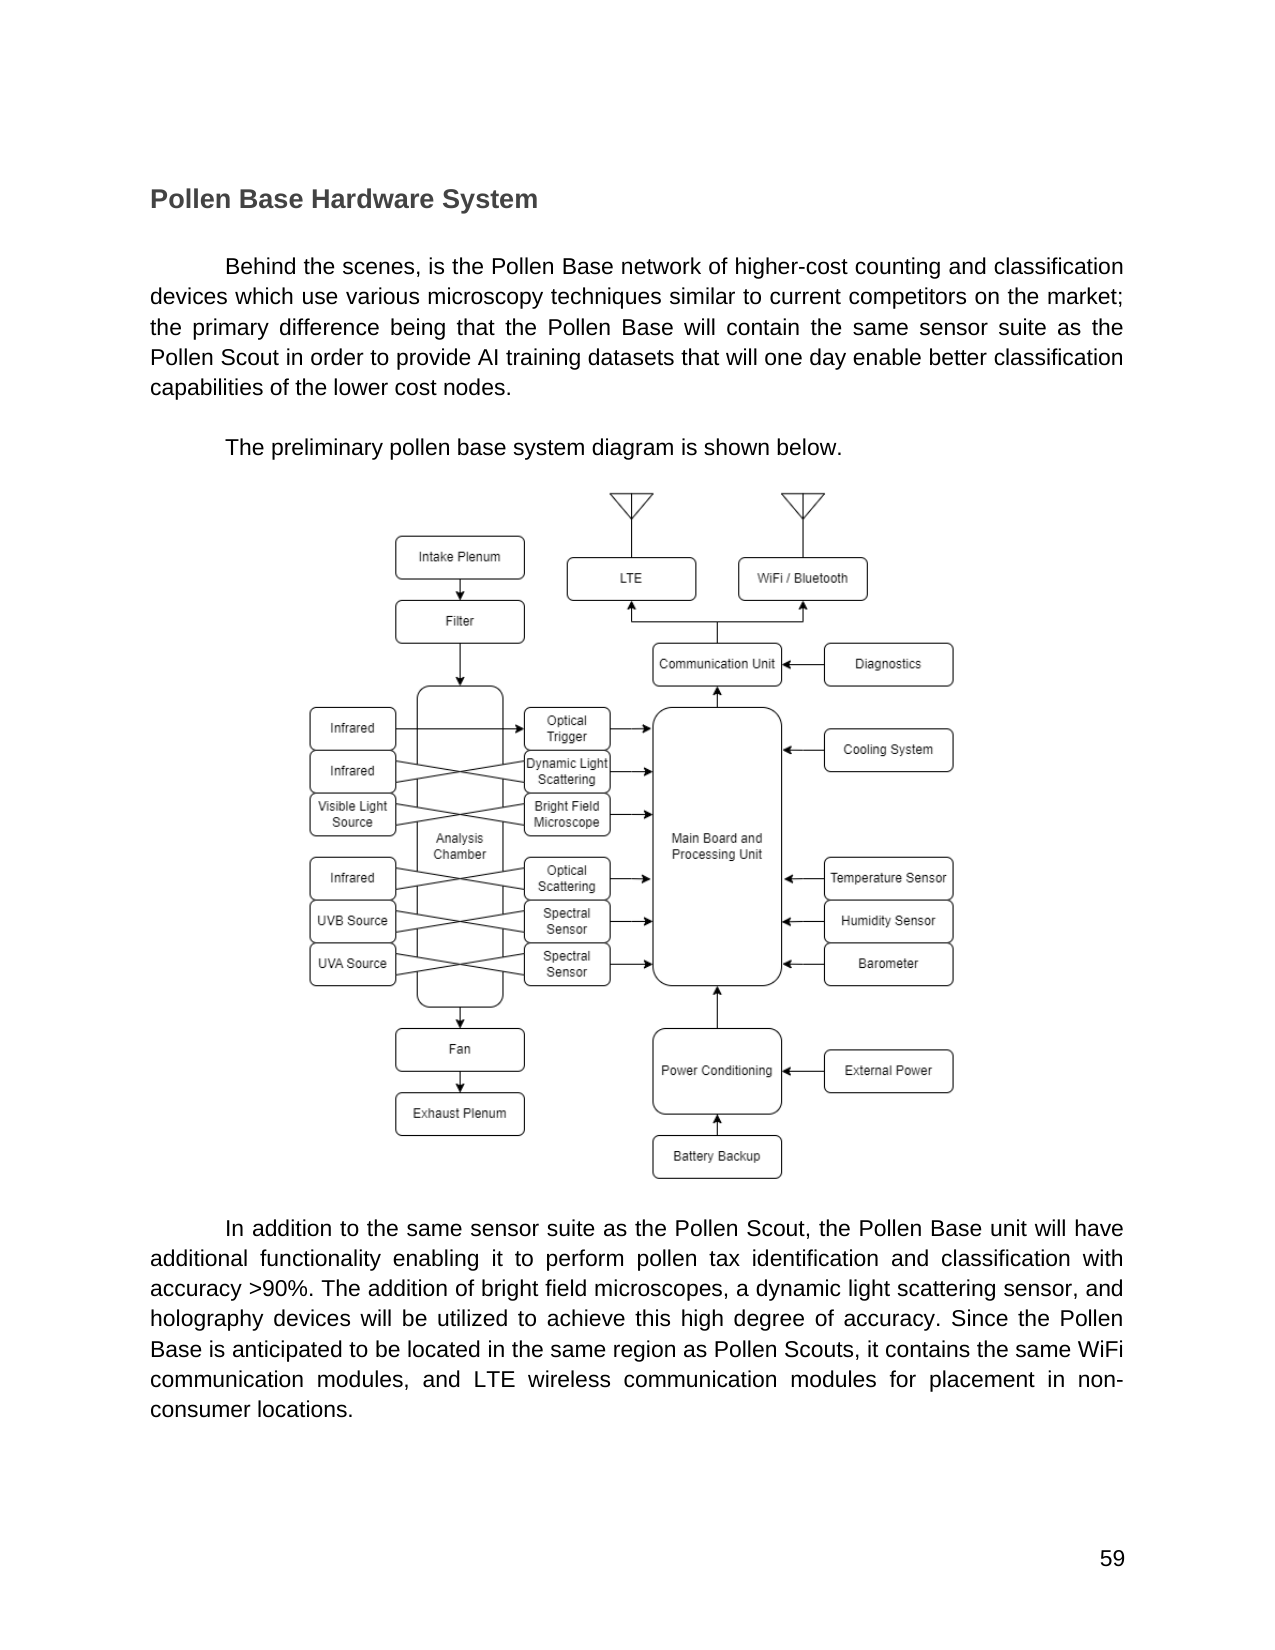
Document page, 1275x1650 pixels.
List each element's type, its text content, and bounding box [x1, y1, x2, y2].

text Behind the scenes, is the Pollen Base network of higher-cost counting and classification devices which use various microscopy techniques similar to current competitors on the market; the primary difference being that the Pollen Base will contain the same sensor suite as the Pollen Scout in order to provide AI training datasets that will one day enable better classification capabilities of the lower cost nodes. [150, 253, 1125, 400]
text In addition to the same sensor suite as the Pollen Scout, the Pollen Base unit will have additional functionality enabling it to perform pollen tax identification and classification with accuracy >90%. The addition of bright field microscopes, a dynamic light scattering sensor, and holography devices will be utilized to achieve this high degree of accuracy. Since the Pollen Base is anticipated to be located in the same region as Pollen Scouts, it contains the same WiFi communication modules, and LTE wireless communication modules for placement in non-consumer locations. [150, 1215, 1125, 1422]
subtitle Pollen Base Hardware System [150, 183, 1125, 214]
picture [287, 464, 989, 1211]
text The preliminary pollen base system diagram is shown below. [150, 434, 1125, 461]
